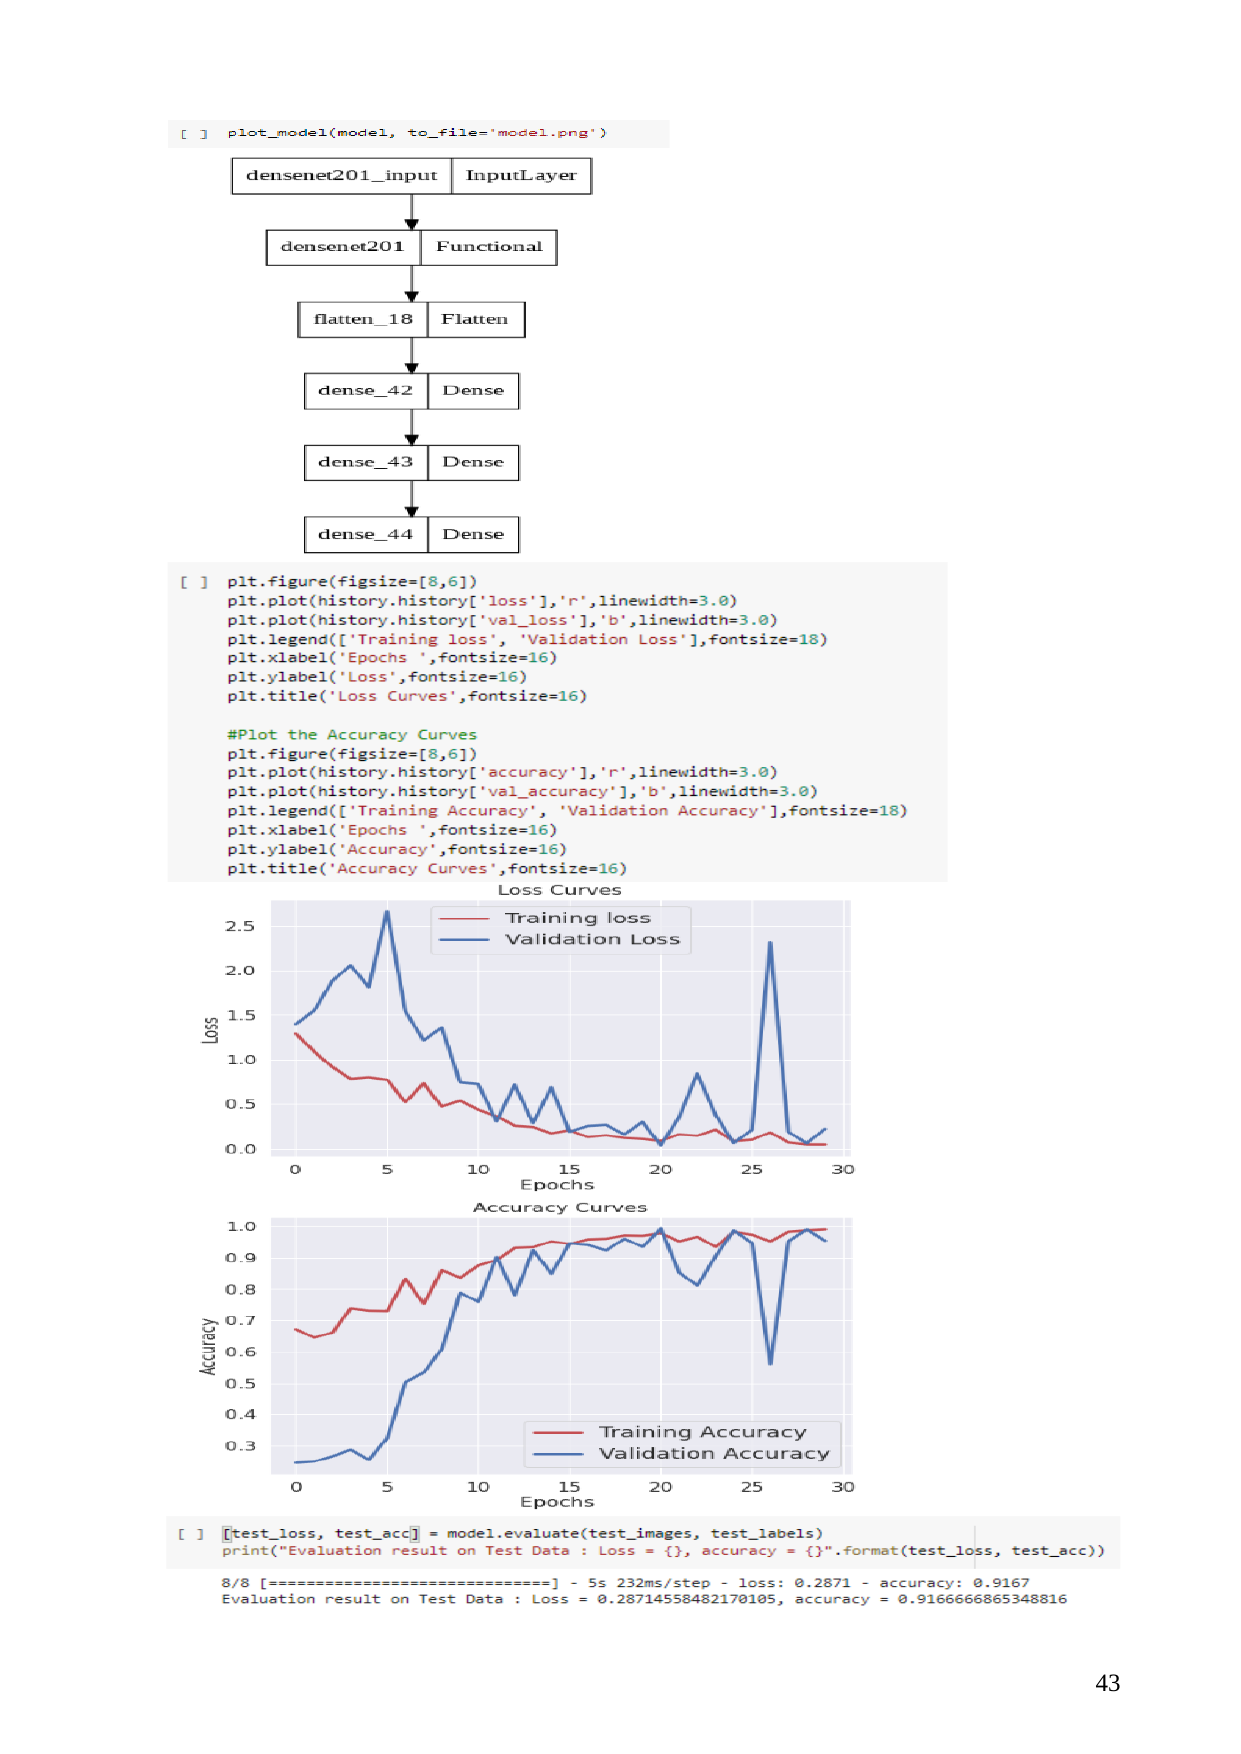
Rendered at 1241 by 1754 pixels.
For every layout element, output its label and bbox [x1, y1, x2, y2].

picture [165, 120, 1121, 1627]
